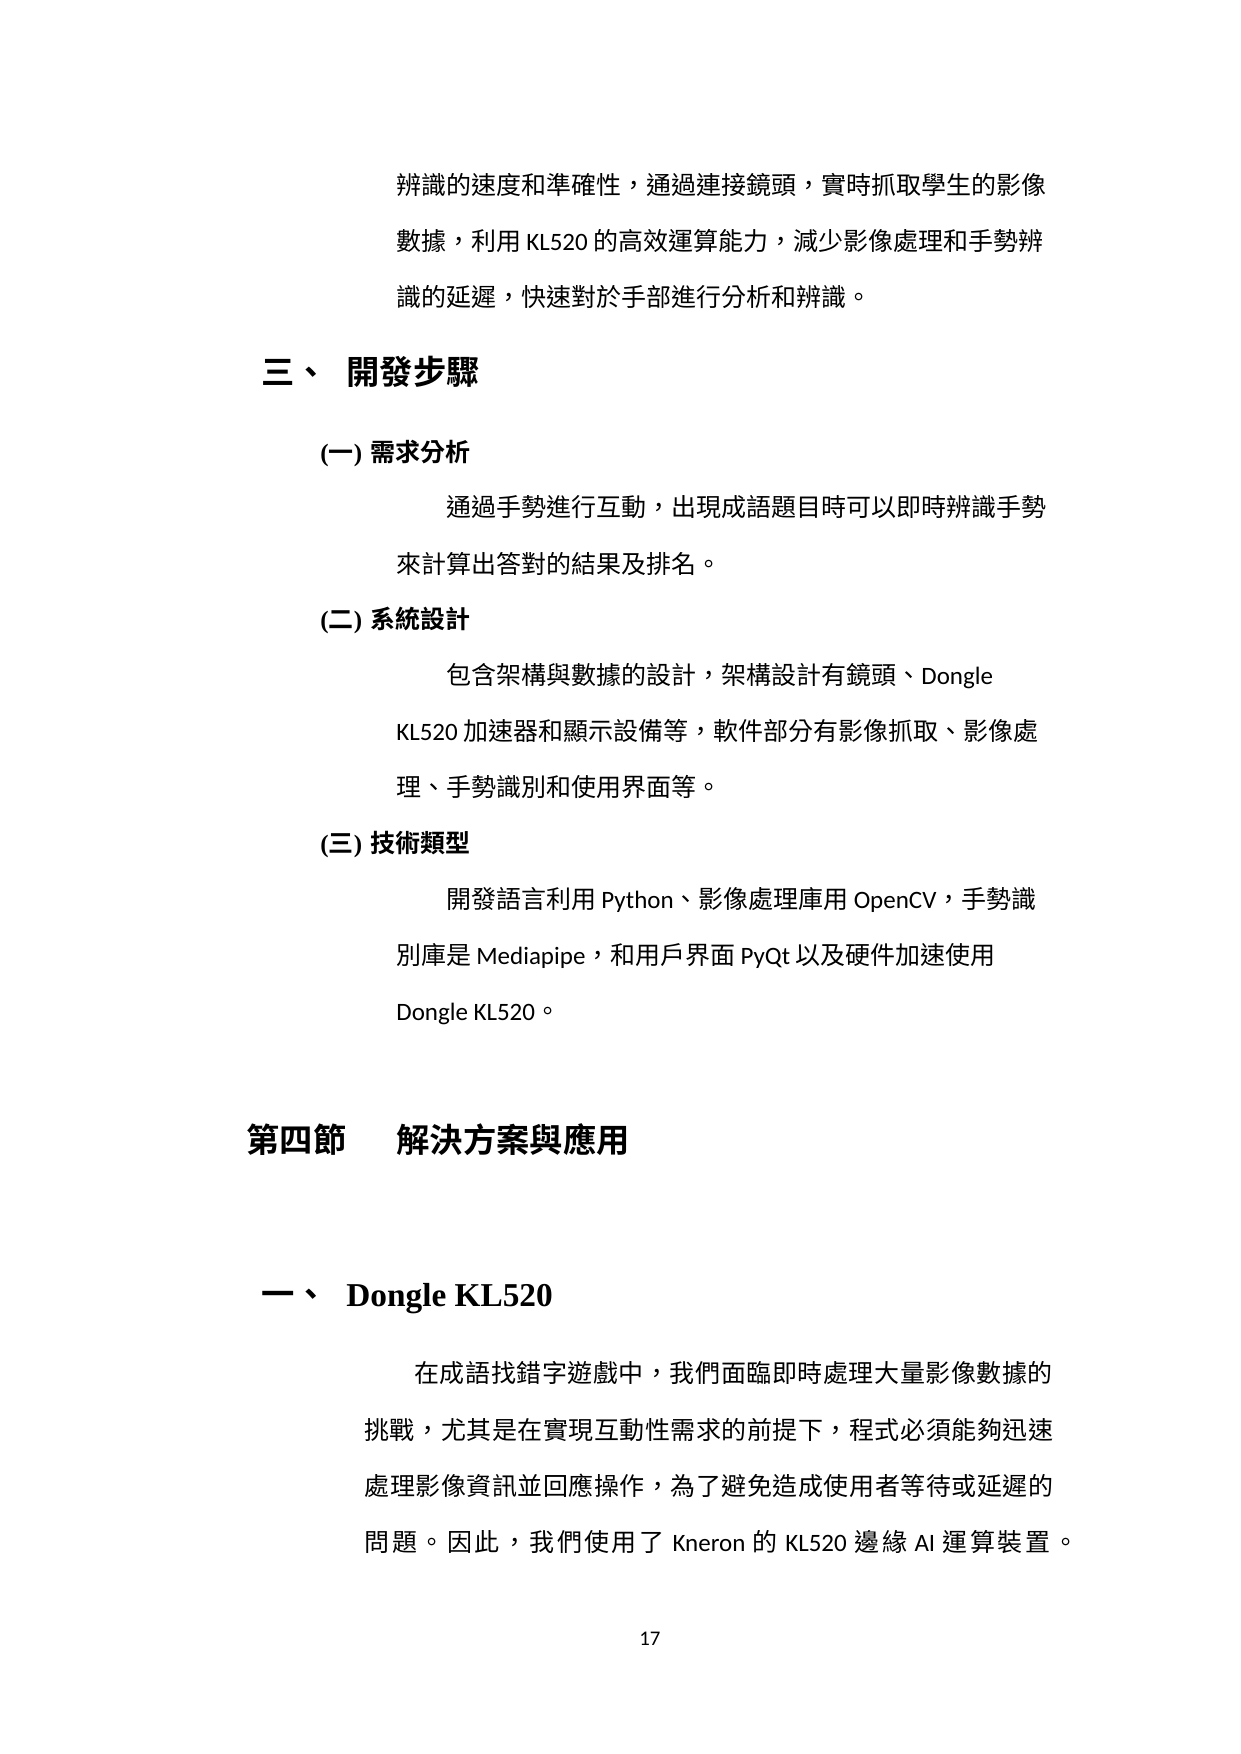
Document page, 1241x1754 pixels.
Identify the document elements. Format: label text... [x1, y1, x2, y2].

list 開發語言利用Python、影像處理庫用OpenCV，手勢識別庫是Mediapipe，和用戶界面PyQt以及硬件加速使用Dongle KL520。 [396, 878, 1053, 1028]
list 包含架構與數據的設計，架構設計有鏡頭、Dongle KL520加速器和顯示設備等，軟件部分有影像抓取、影像處理、手勢識別和使用界面等。 [396, 655, 1053, 805]
list 開發步驟 [261, 333, 1053, 408]
list 技術類型 [320, 823, 1053, 860]
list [364, 1353, 1053, 1559]
list 系統設計 [320, 599, 1053, 637]
list 通過手勢進行互動，出現成語題目時可以即時辨識手勢來計算出答對的結果及排名。 [396, 487, 1053, 581]
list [396, 164, 1053, 314]
list 解決方案與應用 [246, 1101, 1053, 1176]
list Dongle KL520 [261, 1254, 1053, 1329]
list 需求分析 [320, 432, 1053, 469]
